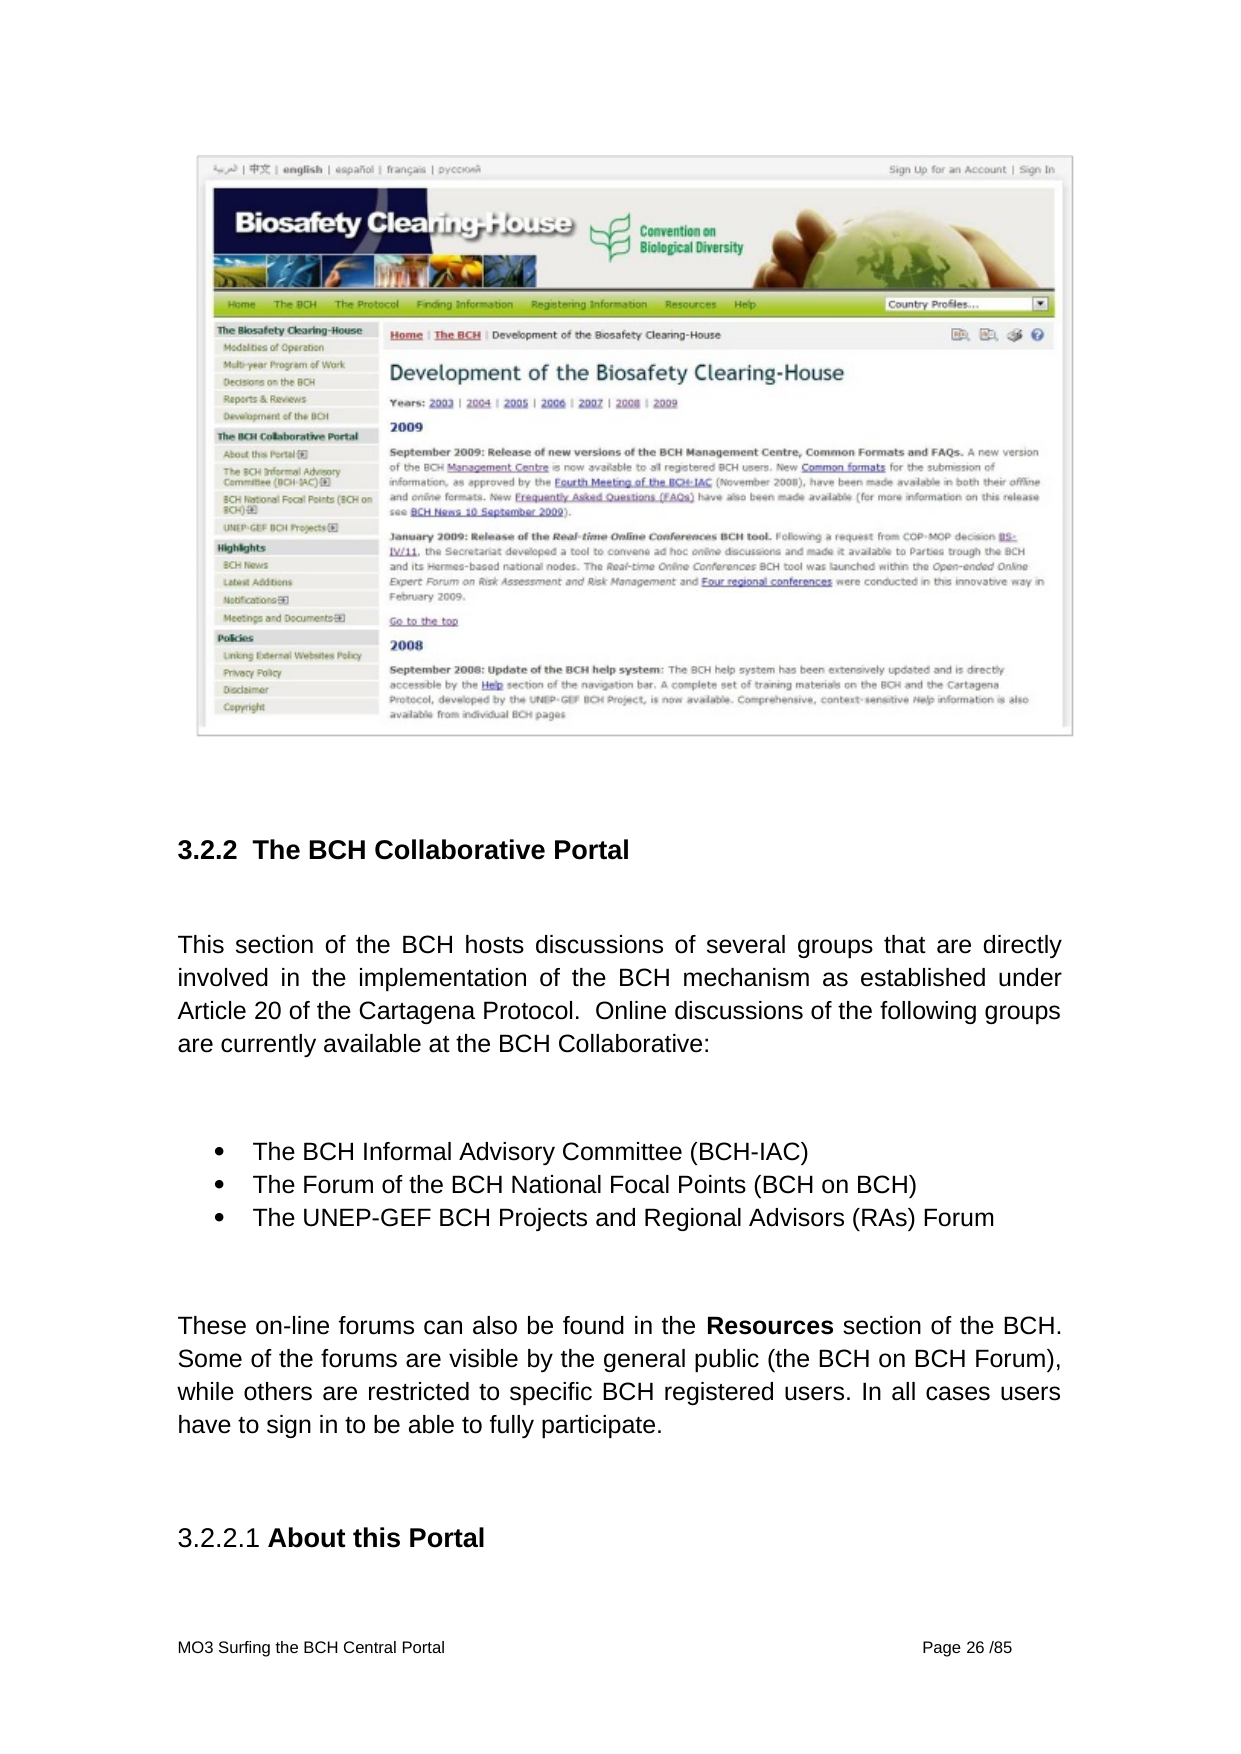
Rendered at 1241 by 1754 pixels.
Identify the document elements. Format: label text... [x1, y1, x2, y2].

list The Forum of the BCH National Focal Points (BCH on BCH) [215, 1170, 1063, 1199]
subtitle About this Portal [177, 1522, 1063, 1553]
list The UNEP-GEF BCH Projects and Regional Advisors (RAs) Forum [215, 1203, 1063, 1232]
list The BCH Informal Advisory Committee (BCH-IAC) [215, 1137, 1063, 1166]
text These on-line forums can also be found in the Resources section of the BCH. Some of the forums are visible by the general public (the BCH on BCH Forum), while others are restricted to specific BCH registered users. In all cases users have to sign in to be able to fully participate. [177, 1311, 1063, 1439]
subtitle The BCH Collaborative Portal [177, 834, 1063, 865]
text This section of the BCH hosts discussions of several groups that are directly involved in the implementation of the BCH mechanism as established under Article 20 of the Cartagena Protocol. Online discussions of the following groups are currently available at the BCH Collaborative: [177, 930, 1063, 1058]
picture [196, 155, 1075, 738]
